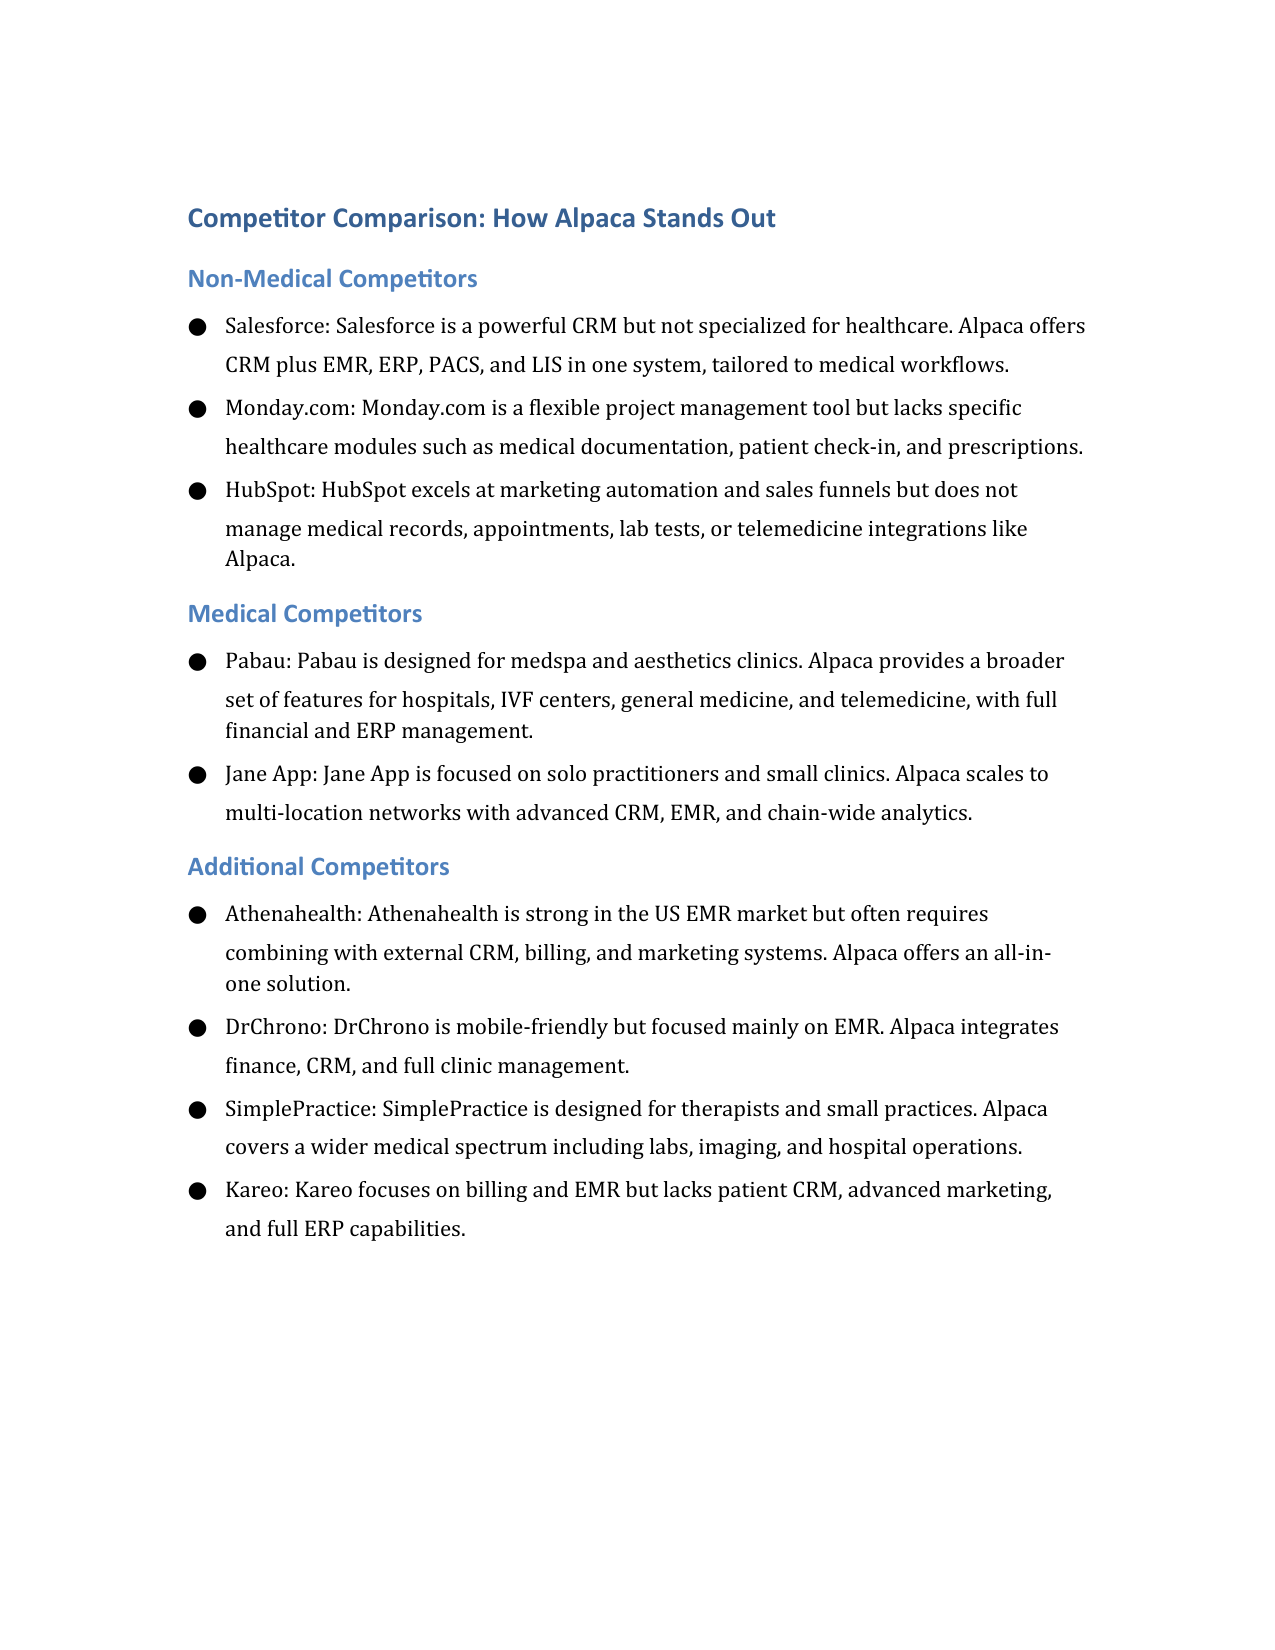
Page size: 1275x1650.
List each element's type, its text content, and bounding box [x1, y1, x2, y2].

list Salesforce: Salesforce is a powerful CRM but not specialized for healthcare. Alpaca offers CRM plus EMR, ERP, PACS, and LIS in one system, tailored to medical workflows. [187, 300, 1087, 377]
subtitle Competitor Comparison: How Alpaca Stands Out [187, 200, 1087, 236]
list Jane App: Jane App is focused on solo practitioners and small clinics. Alpaca scales to multi-location networks with advanced CRM, EMR, and chain-wide analytics. [187, 747, 1087, 825]
list Kareo: Kareo focuses on billing and EMR but lacks patient CRM, advanced marketing, and full ERP capabilities. [187, 1164, 1087, 1242]
list SimplePractice: SimplePractice is designed for therapists and small practices. Alpaca covers a wider medical spectrum including labs, imaging, and hospital operations. [187, 1082, 1087, 1160]
list HubSpot: HubSpot excels at marketing automation and sales funnels but does not manage medical records, appointments, lab tests, or telemedicine integrations like Alpaca. [187, 463, 1087, 572]
subtitle Non-Medical Competitors [187, 262, 1087, 295]
list DrChrono: DrChrono is mobile-friendly but focused mainly on EMR. Alpaca integrates finance, CRM, and full clinic management. [187, 1000, 1087, 1078]
subtitle Additional Competitors [187, 850, 1087, 883]
subtitle Medical Competitors [187, 597, 1087, 630]
list Athenahealth: Athenahealth is strong in the US EMR market but often requires combining with external CRM, billing, and marketing systems. Alpaca offers an all-in-one solution. [187, 888, 1087, 996]
list Monday.com: Monday.com is a flexible project management tool but lacks specific healthcare modules such as medical documentation, patient check-in, and prescriptions. [187, 381, 1087, 459]
list Pabau: Pabau is designed for medspa and aesthetics clinics. Alpaca provides a broader set of features for hospitals, IVF centers, general medicine, and telemedicine, with full financial and ERP management. [187, 634, 1087, 743]
